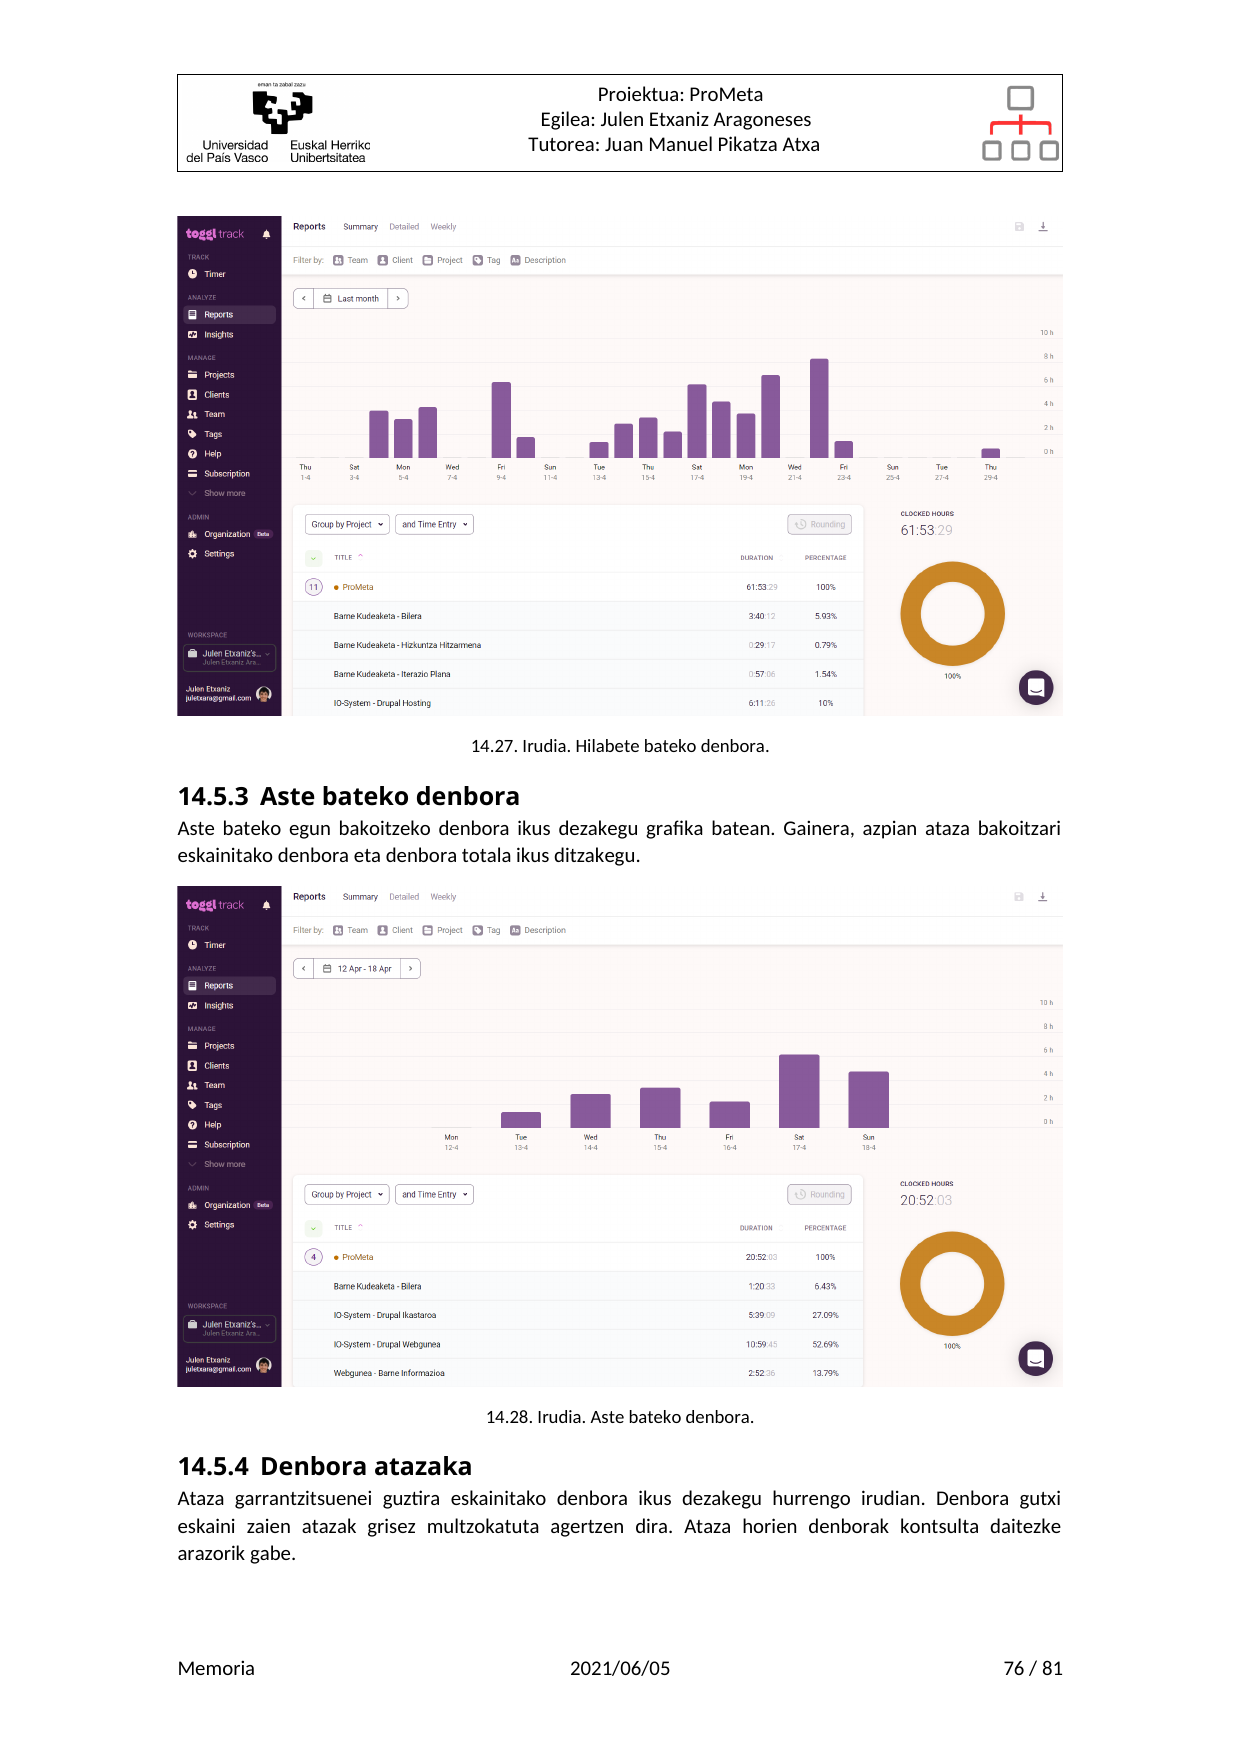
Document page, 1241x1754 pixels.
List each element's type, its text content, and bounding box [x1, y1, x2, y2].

subtitle Denbora atazaka [177, 1449, 1063, 1483]
text Ataza garrantzitsuenei guztira eskainitako denbora ikus dezakegu hurrengo irudian. Denbora gutxi eskaini zaien atazak grisez multzokatuta agertzen dira. Ataza horien denborak kontsulta daitezke arazorik gabe. [177, 1485, 1063, 1566]
text Aste bateko egun bakoitzeko denbora ikus dezakegu grafika batean. Gainera, azpian ataza bakoitzari eskainitako denbora eta denbora totala ikus ditzakegu. [177, 815, 1063, 868]
picture [182, 80, 370, 162]
subtitle Aste bateko denbora [177, 778, 1063, 812]
picture [177, 216, 1063, 716]
picture [177, 886, 1063, 1387]
picture [978, 80, 1060, 162]
